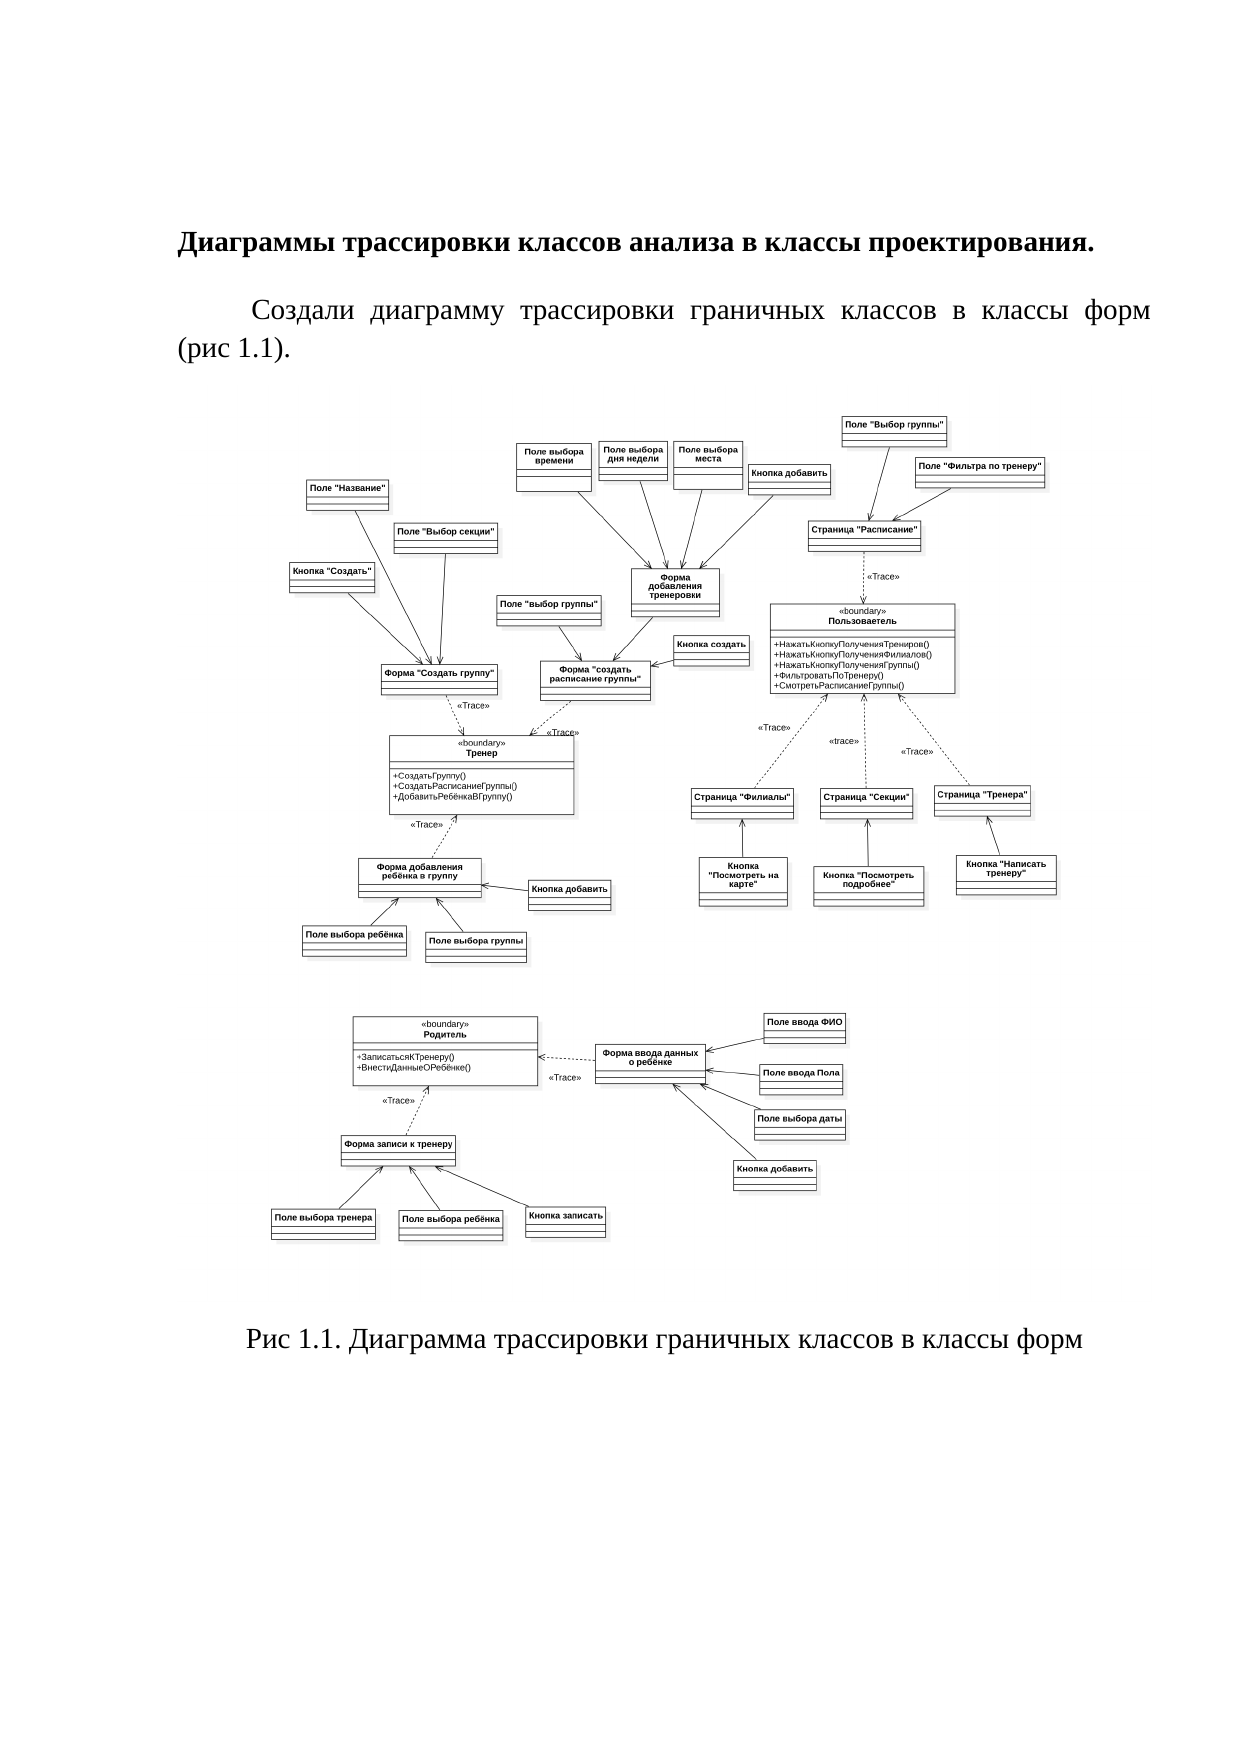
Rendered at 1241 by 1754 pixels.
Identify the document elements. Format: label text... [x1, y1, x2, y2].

text Рис 1.1. Диаграмма трассировки граничных классов в классы форм [177, 1321, 1152, 1354]
text Создали диаграмму трассировки граничных классов в классы форм (рис 1.1). [177, 292, 1152, 364]
picture [177, 385, 1152, 1302]
text Диаграммы трассировки классов анализа в классы проектирования. [177, 224, 1152, 258]
